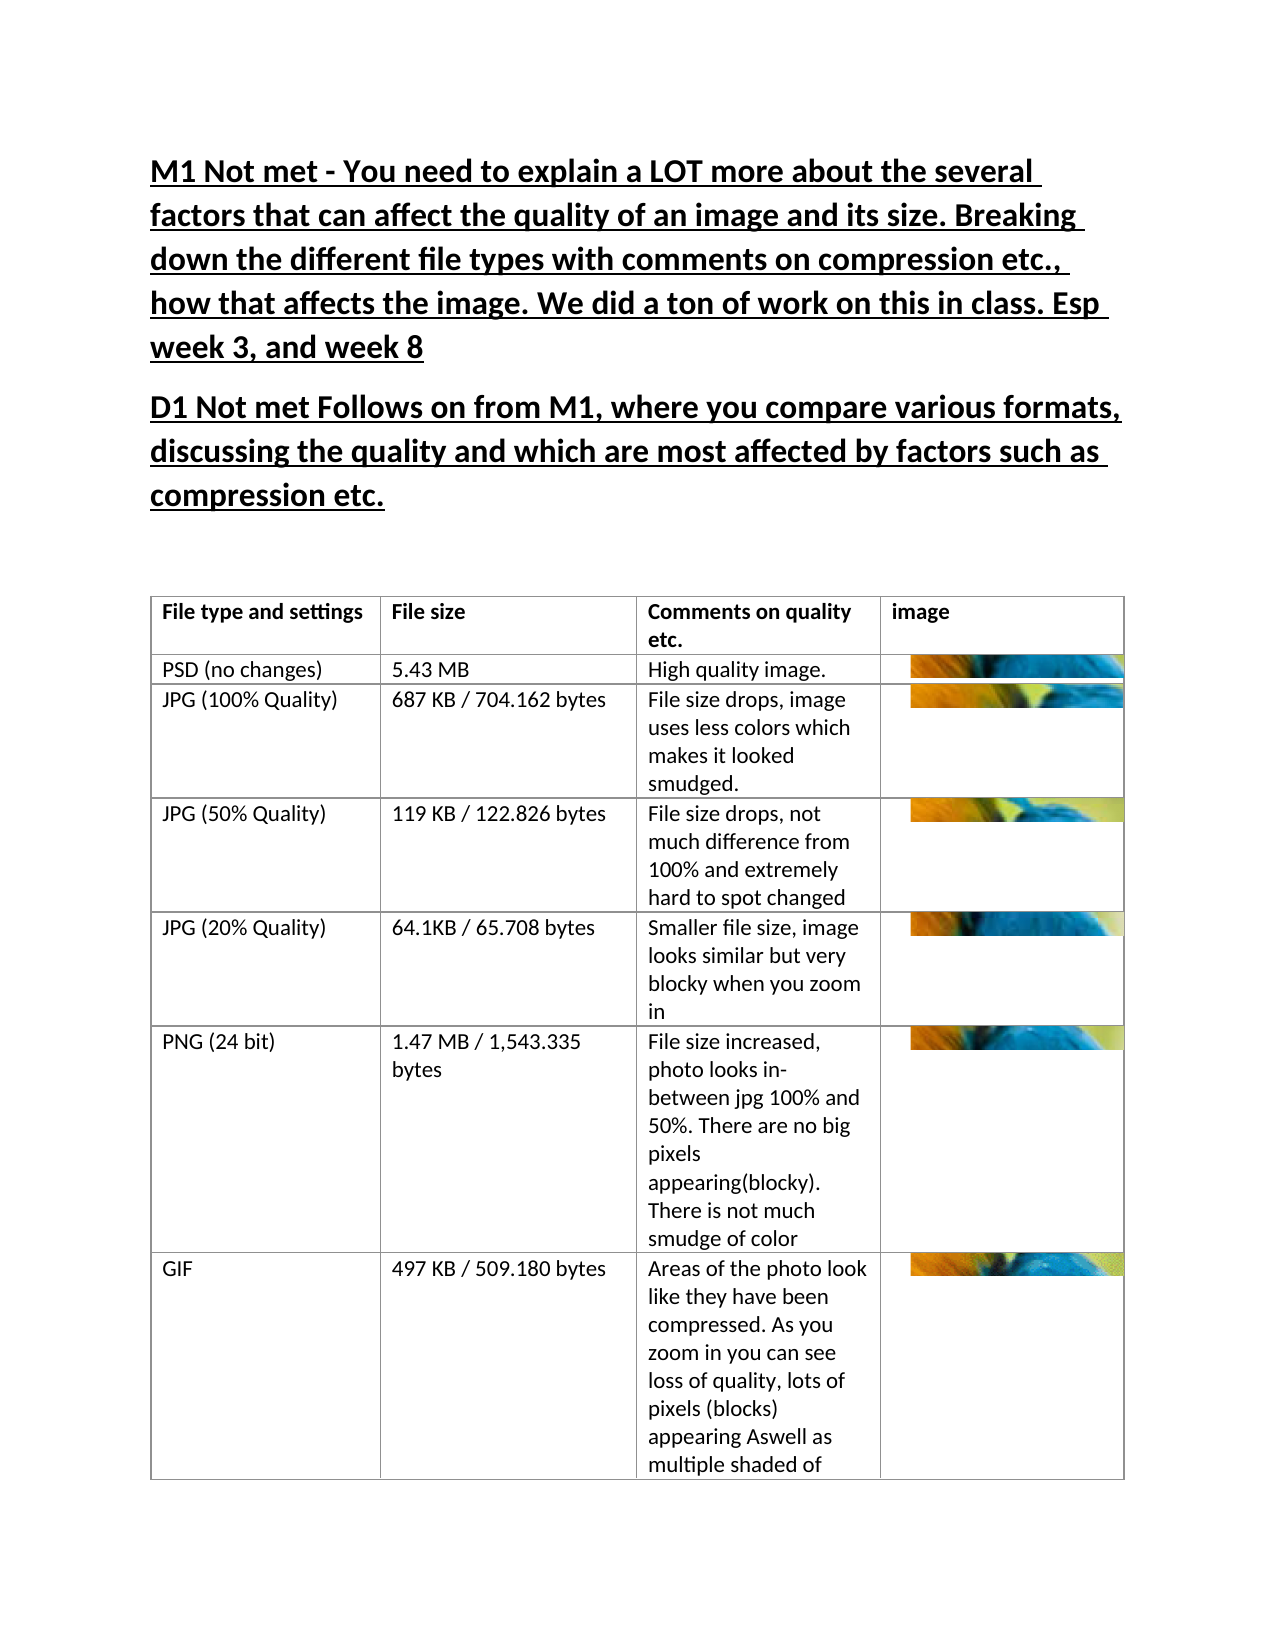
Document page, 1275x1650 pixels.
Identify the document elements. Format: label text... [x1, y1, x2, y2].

table_cell Smaller file size, image looks similar but very blocky when you zoom in [637, 913, 880, 1025]
table_cell [881, 1253, 1123, 1478]
table_cell [881, 1027, 1123, 1252]
table_cell File size increased, photo looks in-between jpg 100% and 50%. There are no big pixels appearing(blocky). There is not much smudge of color [637, 1027, 880, 1252]
table_cell [881, 685, 1123, 797]
table_cell File size drops, not much difference from 100% and extremely hard to spot changed [637, 799, 880, 911]
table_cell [381, 1253, 636, 1478]
table_cell 687 KB / 704.162 bytes [381, 685, 636, 797]
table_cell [637, 1253, 880, 1478]
table_cell 5.43 MB [381, 655, 636, 683]
table_cell 1.47 MB / 1,543.335 bytes [381, 1027, 636, 1252]
table_cell GIF [152, 1253, 380, 1478]
table_cell JPG (100% Quality) [152, 685, 380, 797]
table_cell High quality image. [637, 655, 880, 683]
table_cell 64.1KB / 65.708 bytes [381, 913, 636, 1025]
table_cell JPG (50% Quality) [152, 799, 380, 911]
table_cell [881, 655, 1123, 683]
table_cell File size drops, image uses less colors which makes it looked smudged. [637, 685, 880, 797]
table_cell [881, 913, 1123, 1025]
table_header File size [381, 597, 636, 653]
table_header image [881, 597, 1123, 653]
table_cell JPG (20% Quality) [152, 913, 380, 1025]
table_header Comments on quality etc. [637, 597, 880, 653]
table_cell 119 KB / 122.826 bytes [381, 799, 636, 911]
table_header File type and settings [152, 597, 380, 653]
table_cell [881, 799, 1123, 911]
text D1 Not met Follows on from M1, where you compare various formats, discussing the quality and which are most affected by factors such as compression etc. [150, 386, 1125, 515]
text M1 Not met - You need to explain a LOT more about the several factors that can affect the quality of an image and its size. Breaking down the different file types with comments on compression etc., how that affects the image. We did a ton of work on this in class. Esp week 3, and week 8 [150, 150, 1125, 367]
table_cell PSD (no changes) [152, 655, 380, 683]
table_cell PNG (24 bit) [152, 1027, 380, 1252]
